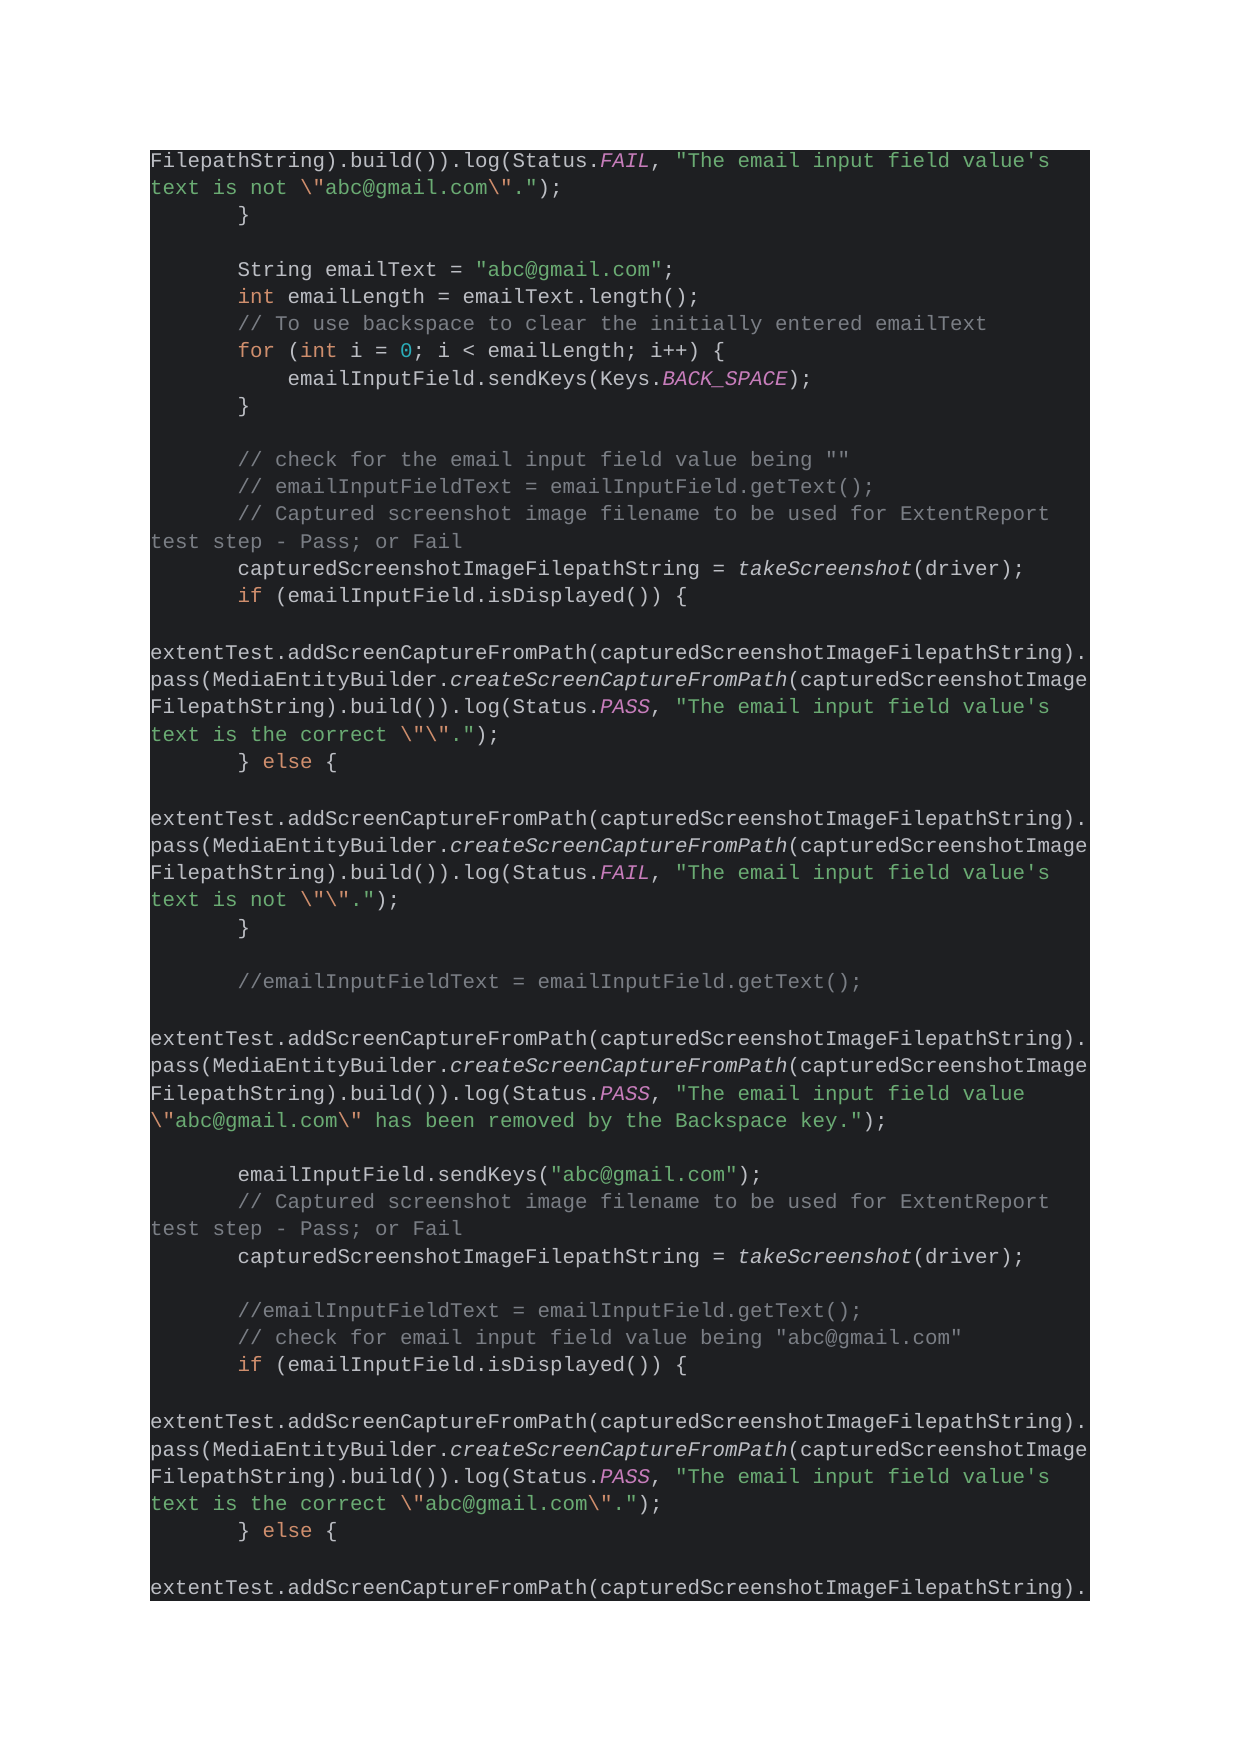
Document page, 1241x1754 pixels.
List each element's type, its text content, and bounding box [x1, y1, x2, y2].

text for (int i = 0; i < emailLength; i++) { [150, 340, 1090, 364]
text int emailLength = emailText.length(); [150, 286, 1090, 309]
text extentTest.addScreenCaptureFromPath(capturedScreenshotImageFilepathString).pass(MediaEntityBuilder.createScreenCaptureFromPath(capturedScreenshotImageFilepathString).build()).log(Status.PASS, "The email input field value's text is the correct \"abc@gmail.com\"."); [150, 1382, 1090, 1517]
text // emailInputFieldText = emailInputField.getText(); [150, 476, 1090, 500]
text // To use backspace to clear the initially entered emailText [150, 313, 1090, 337]
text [150, 1547, 1090, 1601]
text //emailInputFieldText = emailInputField.getText(); [150, 1300, 1090, 1324]
text } else { [150, 751, 1090, 774]
text capturedScreenshotImageFilepathString = takeScreenshot(driver); [150, 1246, 1090, 1269]
text capturedScreenshotImageFilepathString = takeScreenshot(driver); [150, 558, 1090, 581]
text String emailText = "abc@gmail.com"; [150, 259, 1090, 282]
text } [150, 395, 1090, 418]
text } [150, 917, 1090, 940]
text } [150, 204, 1090, 228]
text emailInputField.sendKeys("abc@gmail.com"); [150, 1164, 1090, 1188]
text extentTest.addScreenCaptureFromPath(capturedScreenshotImageFilepathString).pass(MediaEntityBuilder.createScreenCaptureFromPath(capturedScreenshotImageFilepathString).build()).log(Status.PASS, "The email input field value \"abc@gmail.com\" has been removed by the Backspace key."); [150, 998, 1090, 1133]
text // Captured screenshot image filename to be used for ExtentReport test step - Pass; or Fail [150, 1191, 1090, 1242]
text extentTest.addScreenCaptureFromPath(capturedScreenshotImageFilepathString).pass(MediaEntityBuilder.createScreenCaptureFromPath(capturedScreenshotImageFilepathString).build()).log(Status.FAIL, "The email input field value's text is not \"\"."); [150, 778, 1090, 913]
text } else { [150, 1520, 1090, 1544]
text extentTest.addScreenCaptureFromPath(capturedScreenshotImageFilepathString).pass(MediaEntityBuilder.createScreenCaptureFromPath(capturedScreenshotImageFilepathString).build()).log(Status.PASS, "The email input field value's text is the correct \"\"."); [150, 612, 1090, 747]
text if (emailInputField.isDisplayed()) { [150, 585, 1090, 609]
text // check for email input field value being "abc@gmail.com" [150, 1327, 1090, 1351]
text //emailInputFieldText = emailInputField.getText(); [150, 971, 1090, 995]
text // Captured screenshot image filename to be used for ExtentReport test step - Pass; or Fail [150, 503, 1090, 554]
text if (emailInputField.isDisplayed()) { [150, 1354, 1090, 1378]
text emailInputField.sendKeys(Keys.BACK_SPACE); [150, 367, 1090, 391]
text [150, 150, 1090, 201]
text // check for the email input field value being "" [150, 449, 1090, 473]
